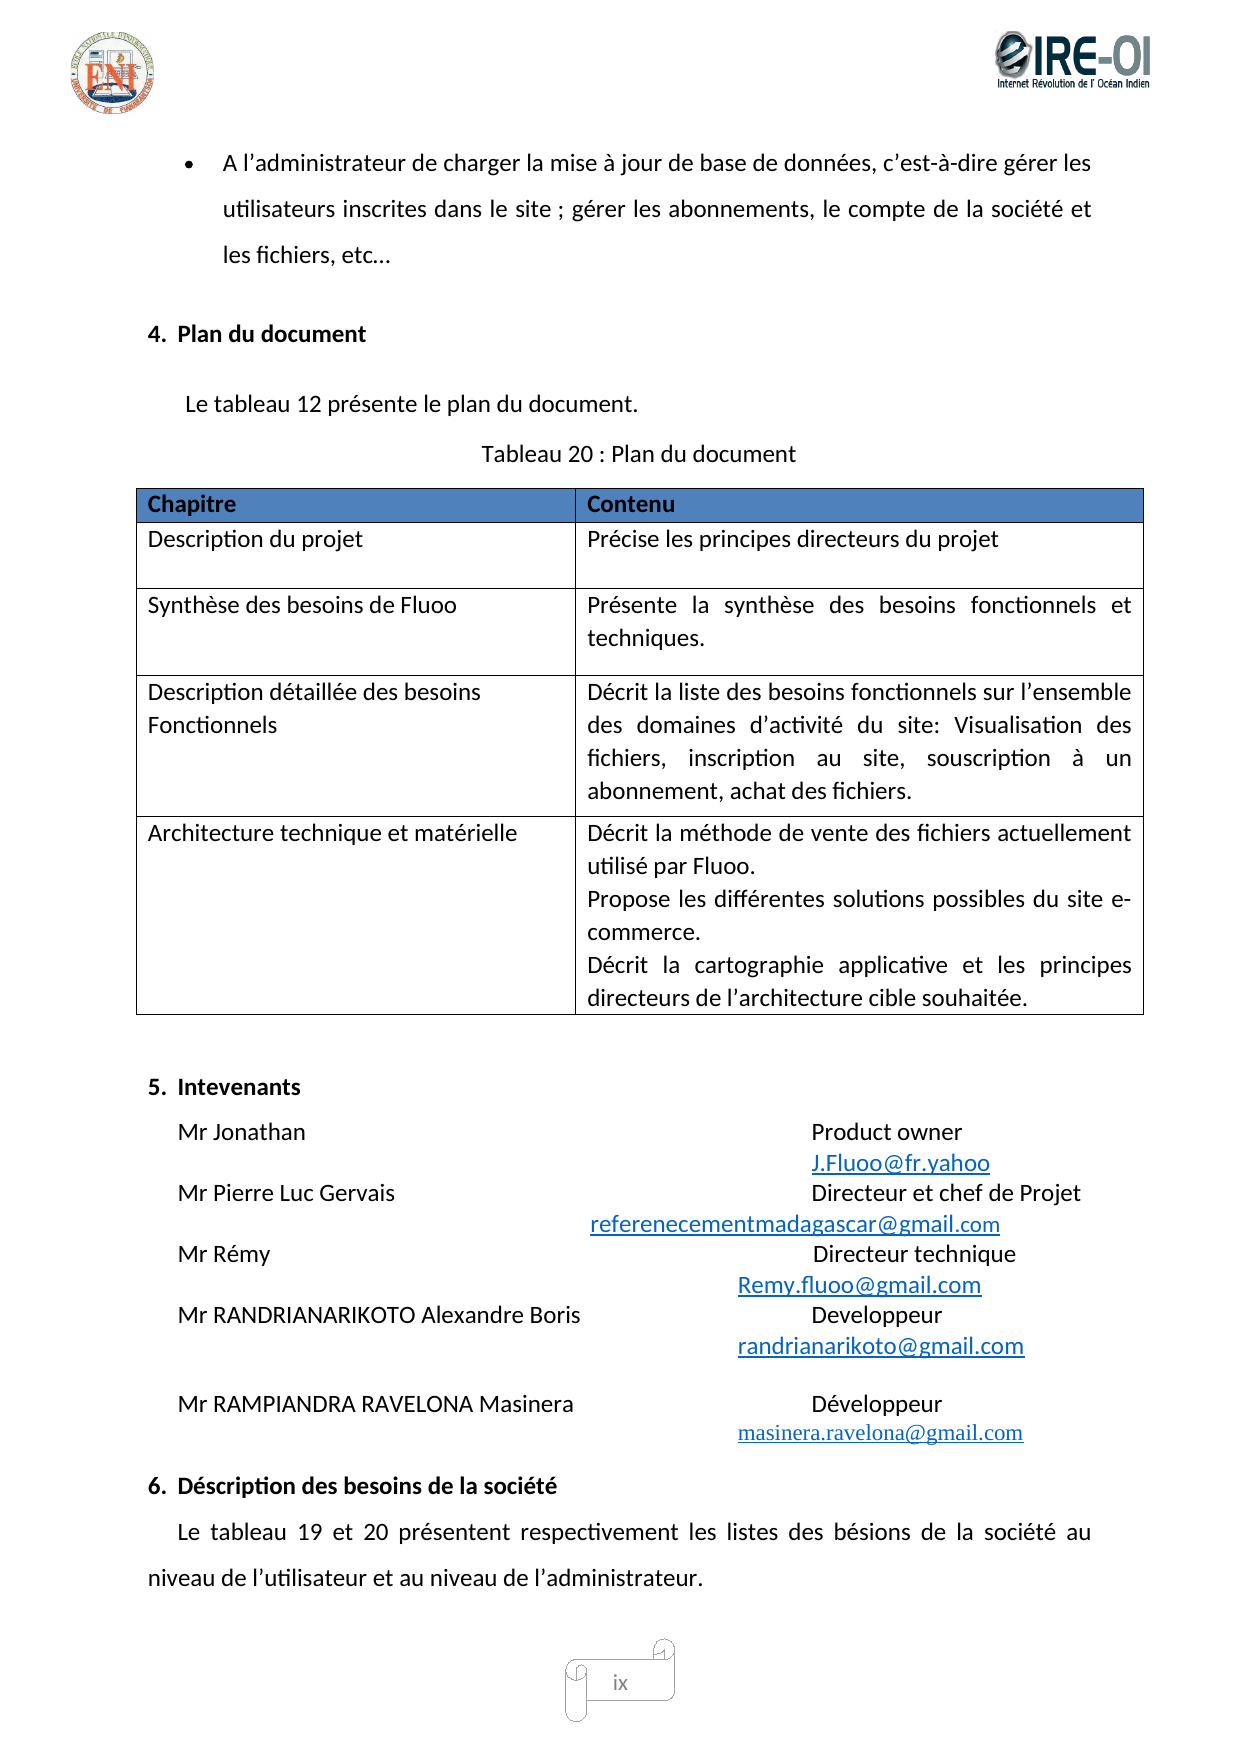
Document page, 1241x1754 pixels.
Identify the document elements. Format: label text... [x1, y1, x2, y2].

table_cell Décrit la liste des besoins fonctionnels sur l’ensemble des domaines d’activité du site: Visualisation des fichiers, inscription au site, souscription à un abonnement, achat des fichiers. [576, 676, 1143, 816]
picture [992, 27, 1154, 95]
text Mr RAMPIANDRA RAVELONA Masinera Développeur [177, 1388, 1093, 1419]
table_cell Précise les principes directeurs du projet [576, 523, 1143, 588]
list Intevenants [148, 1071, 1093, 1101]
text Tableau 20 : Plan du document [185, 438, 1093, 468]
text Le tableau 19 et 20 présentent respectivement les listes des bésions de la société au niveau de l’utilisateur et au niveau de l’administrateur. [148, 1516, 1093, 1592]
text masinera.ravelona@gmail.com [177, 1419, 1093, 1445]
list A l’administrateur de charger la mise à jour de base de données, c’est-à-dire gérer les utilisateurs inscrites dans le site ; gérer les abonnements, le compte de la société et les fichiers, etc… [185, 148, 1093, 269]
text Le tableau 12 présente le plan du document. [185, 388, 1093, 419]
text Mr Rémy Directeur technique [177, 1238, 1093, 1269]
text referenecementmadagascar@gmail.com [177, 1208, 1093, 1238]
text Mr Jonathan Product owner [177, 1116, 1093, 1147]
picture [70, 32, 154, 114]
text J.Fluoo@fr.yahoo [177, 1147, 1093, 1177]
table_cell Architecture technique et matérielle [137, 817, 575, 1014]
table_cell Description détaillée des besoins Fonctionnels [137, 676, 575, 816]
text Mr Pierre Luc Gervais Directeur et chef de Projet [177, 1177, 1093, 1208]
table_cell Présente la synthèse des besoins fonctionnels et techniques. [576, 589, 1143, 675]
text Remy.fluoo@gmail.com [177, 1269, 1093, 1299]
table_cell Décrit la méthode de vente des fichiers actuellement utilisé par Fluoo. Propose les différentes solutions possibles du site e-commerce. Décrit la cartographie applicative et les principes directeurs de l’architecture cible souhaitée. [576, 817, 1143, 1014]
text randrianarikoto@gmail.com [177, 1330, 1093, 1361]
table_cell Description du projet [137, 523, 575, 588]
table_cell Synthèse des besoins de Fluoo [137, 589, 575, 675]
list Plan du document [148, 318, 1093, 348]
table_header Contenu [576, 489, 1143, 522]
text Mr RANDRIANARIKOTO Alexandre Boris Developpeur [177, 1299, 1093, 1330]
list Déscription des besoins de la société [148, 1470, 1093, 1501]
table_header Chapitre [137, 489, 575, 522]
